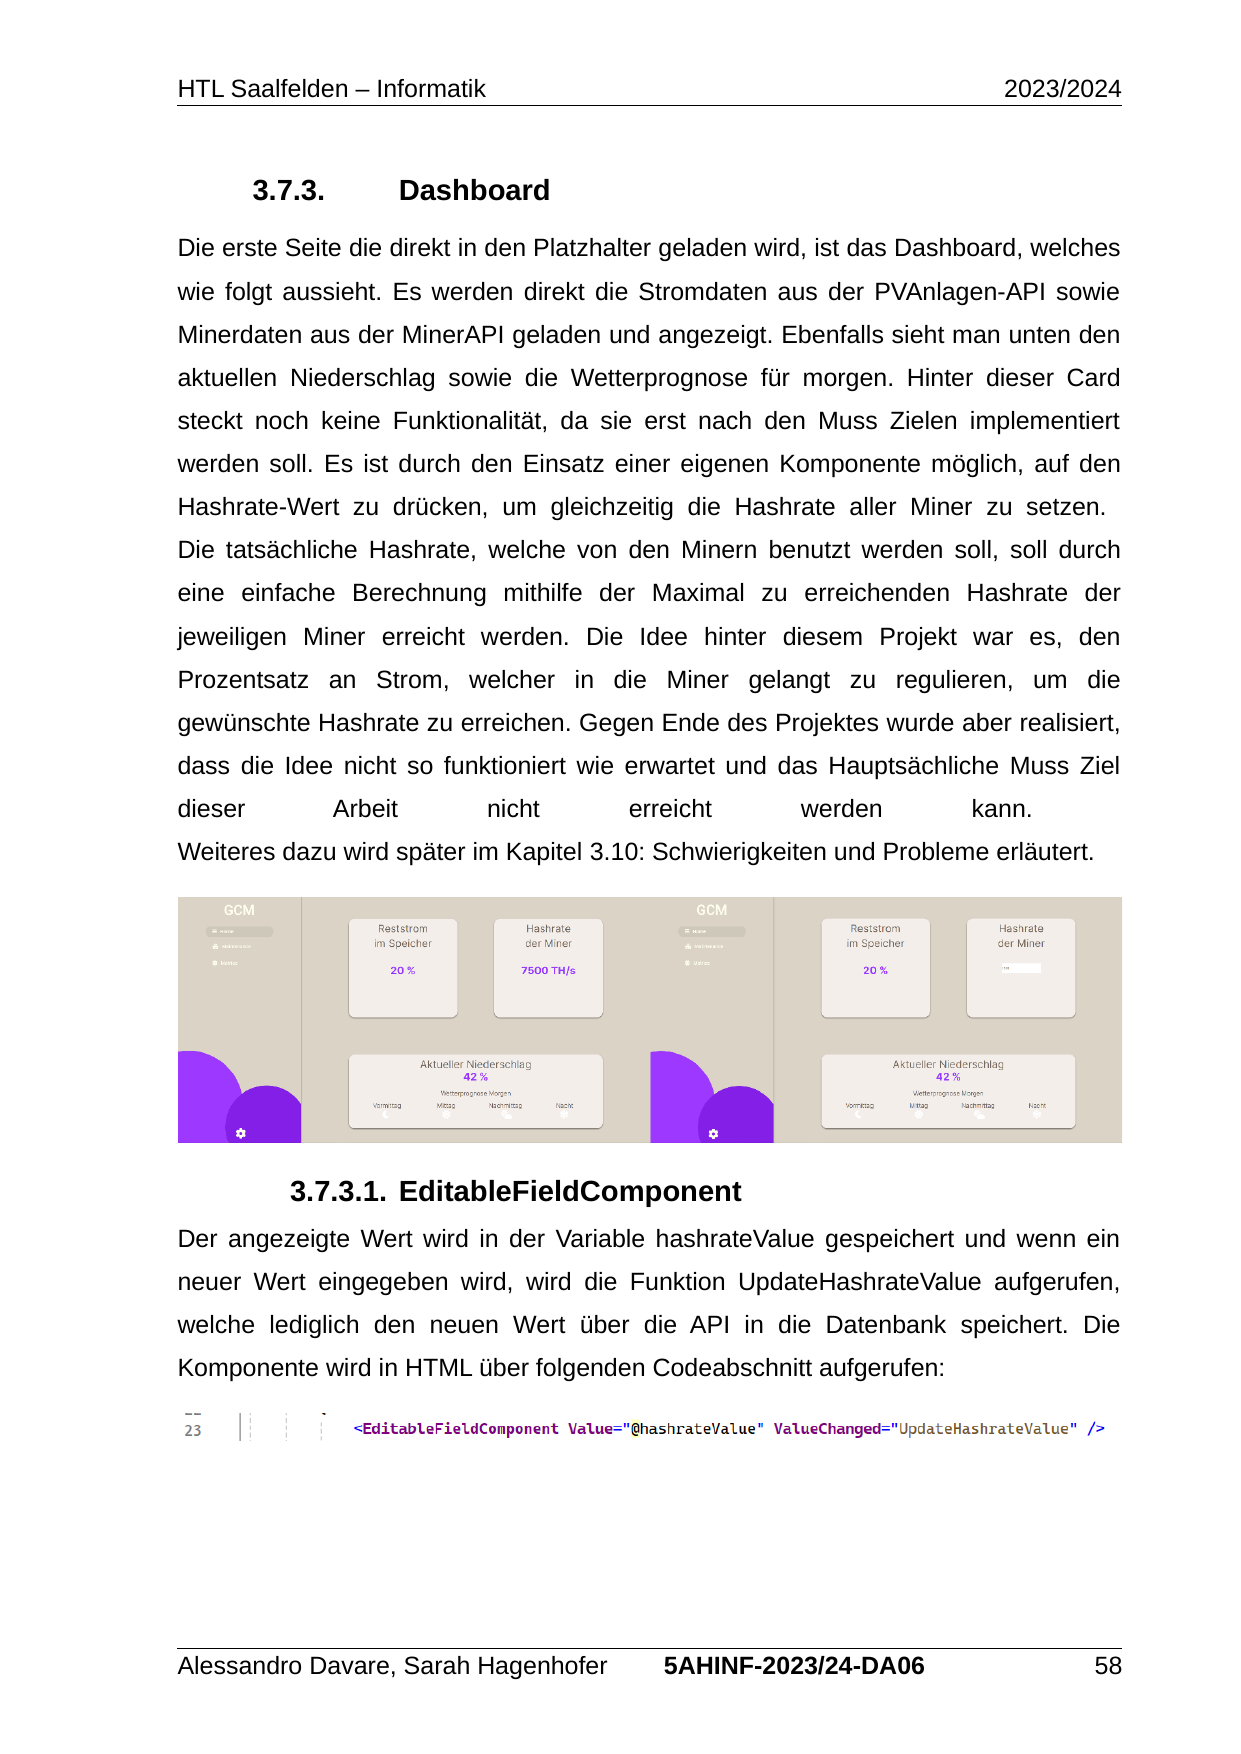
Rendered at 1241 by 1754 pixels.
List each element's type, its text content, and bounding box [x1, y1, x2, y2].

picture [177, 1413, 1123, 1441]
text Die erste Seite die direkt in den Platzhalter geladen wird, ist das Dashboard, welches wie folgt aussieht. Es werden direkt die Stromdaten aus der PVAnlagen-API sowie Minerdaten aus der MinerAPI geladen und angezeigt. Ebenfalls sieht man unten den aktuellen Niederschlag sowie die Wetterprognose für morgen. Hinter dieser Card steckt noch keine Funktionalität, da sie erst nach den Muss Zielen implementiert werden soll. Es ist durch den Einsatz einer eigenen Komponente möglich, auf den Hashrate-Wert zu drücken, um gleichzeitig die Hashrate aller Miner zu setzen. Die tatsächliche Hashrate, welche von den Minern benutzt werden soll, soll durch eine einfache Berechnung mithilfe der Maximal zu erreichenden Hashrate der jeweiligen Miner erreicht werden. Die Idee hinter diesem Projekt war es, den Prozentsatz an Strom, welcher in die Miner gelangt zu regulieren, um die gewünschte Hashrate zu erreichen. Gegen Ende des Projektes wurde aber realisiert, dass die Idee nicht so funktioniert wie erwartet und das Hauptsächliche Muss Ziel dieser Arbeit nicht erreicht werden kann. Weiteres dazu wird später im Kapitel 4.10: Schwierigkeiten und Probleme erläutert. [177, 233, 1122, 866]
subtitle Dashboard [252, 173, 1122, 206]
picture [177, 897, 1123, 1143]
subtitle EditableFieldComponent [290, 1174, 1122, 1207]
text Der angezeigte Wert wird in der Variable hashrateValue gespeichert und wenn ein neuer Wert eingegeben wird, wird die Funktion UpdateHashrateValue aufgerufen, welche lediglich den neuen Wert über die API in die Datenbank speichert. Die Komponente wird in HTML über folgenden Codeabschnitt aufgerufen: [177, 1224, 1122, 1382]
